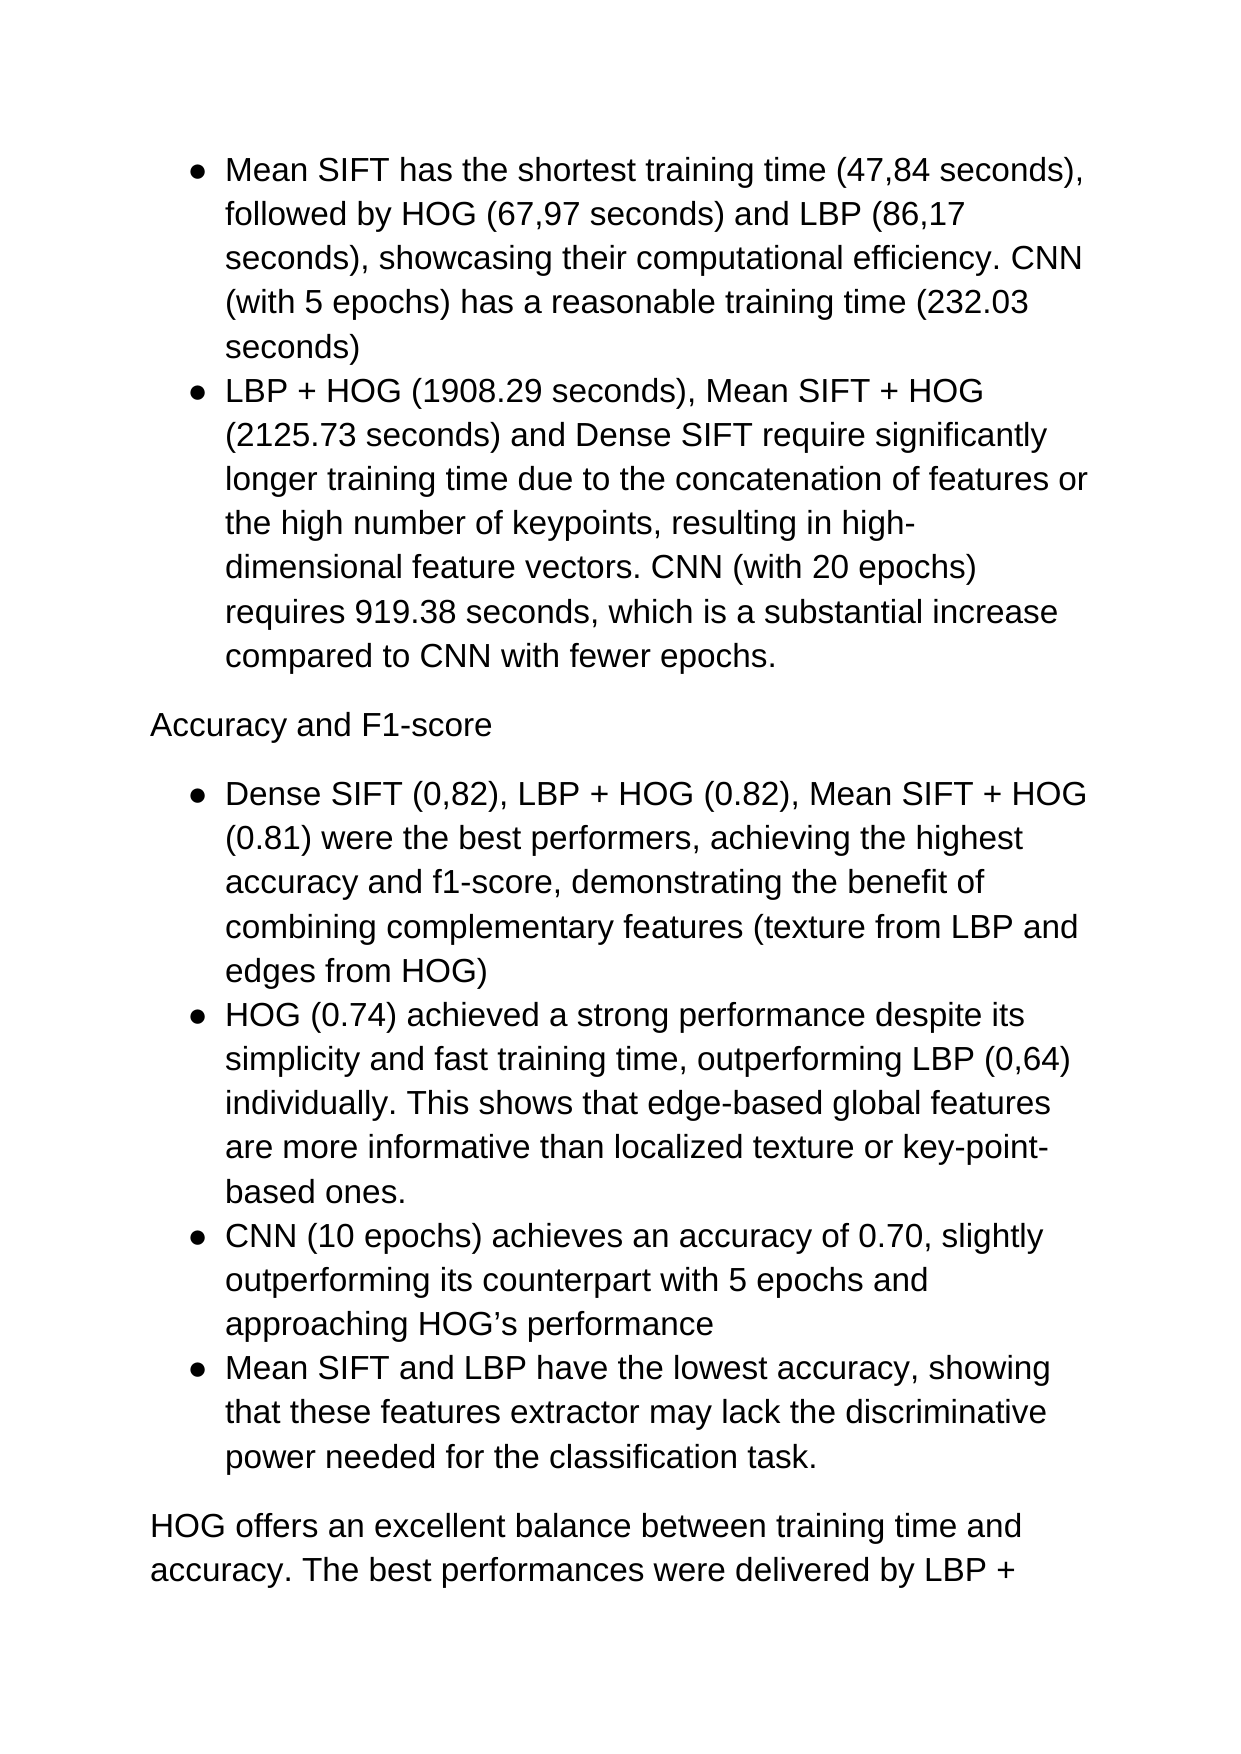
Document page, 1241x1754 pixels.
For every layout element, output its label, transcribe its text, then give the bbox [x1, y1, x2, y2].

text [150, 1506, 1090, 1588]
list Dense SIFT (0,82), LBP + HOG (0.82), Mean SIFT + HOG (0.81) were the best performers, achieving the highest accuracy and f1-score, demonstrating the benefit of combining complementary features (texture from LBP and edges from HOG) [187, 774, 1090, 989]
list Mean SIFT and LBP have the lowest accuracy, showing that these features extractor may lack the discriminative power needed for the classification task. [187, 1348, 1090, 1475]
list CNN (10 epochs) achieves an accuracy of 0.70, slightly outperforming its counterpart with 5 epochs and approaching HOG’s performance [187, 1216, 1090, 1343]
list HOG (0.74) achieved a strong performance despite its simplicity and fast training time, outperforming LBP (0,64) individually. This shows that edge-based global features are more informative than localized texture or key-point-based ones. [187, 995, 1090, 1210]
list LBP + HOG (1908.29 seconds), Mean SIFT + HOG (2125.73 seconds) and Dense SIFT require significantly longer training time due to the concatenation of features or the high number of keypoints, resulting in high-dimensional feature vectors. CNN (with 20 epochs) requires 919.38 seconds, which is a substantial increase compared to CNN with fewer epochs. [187, 371, 1090, 674]
text Accuracy and F1-score [150, 705, 1090, 743]
list Mean SIFT has the shortest training time (47,84 seconds), followed by HOG (67,97 seconds) and LBP (86,17 seconds), showcasing their computational efficiency. CNN (with 5 epochs) has a reasonable training time (232.03 seconds) [187, 150, 1090, 365]
